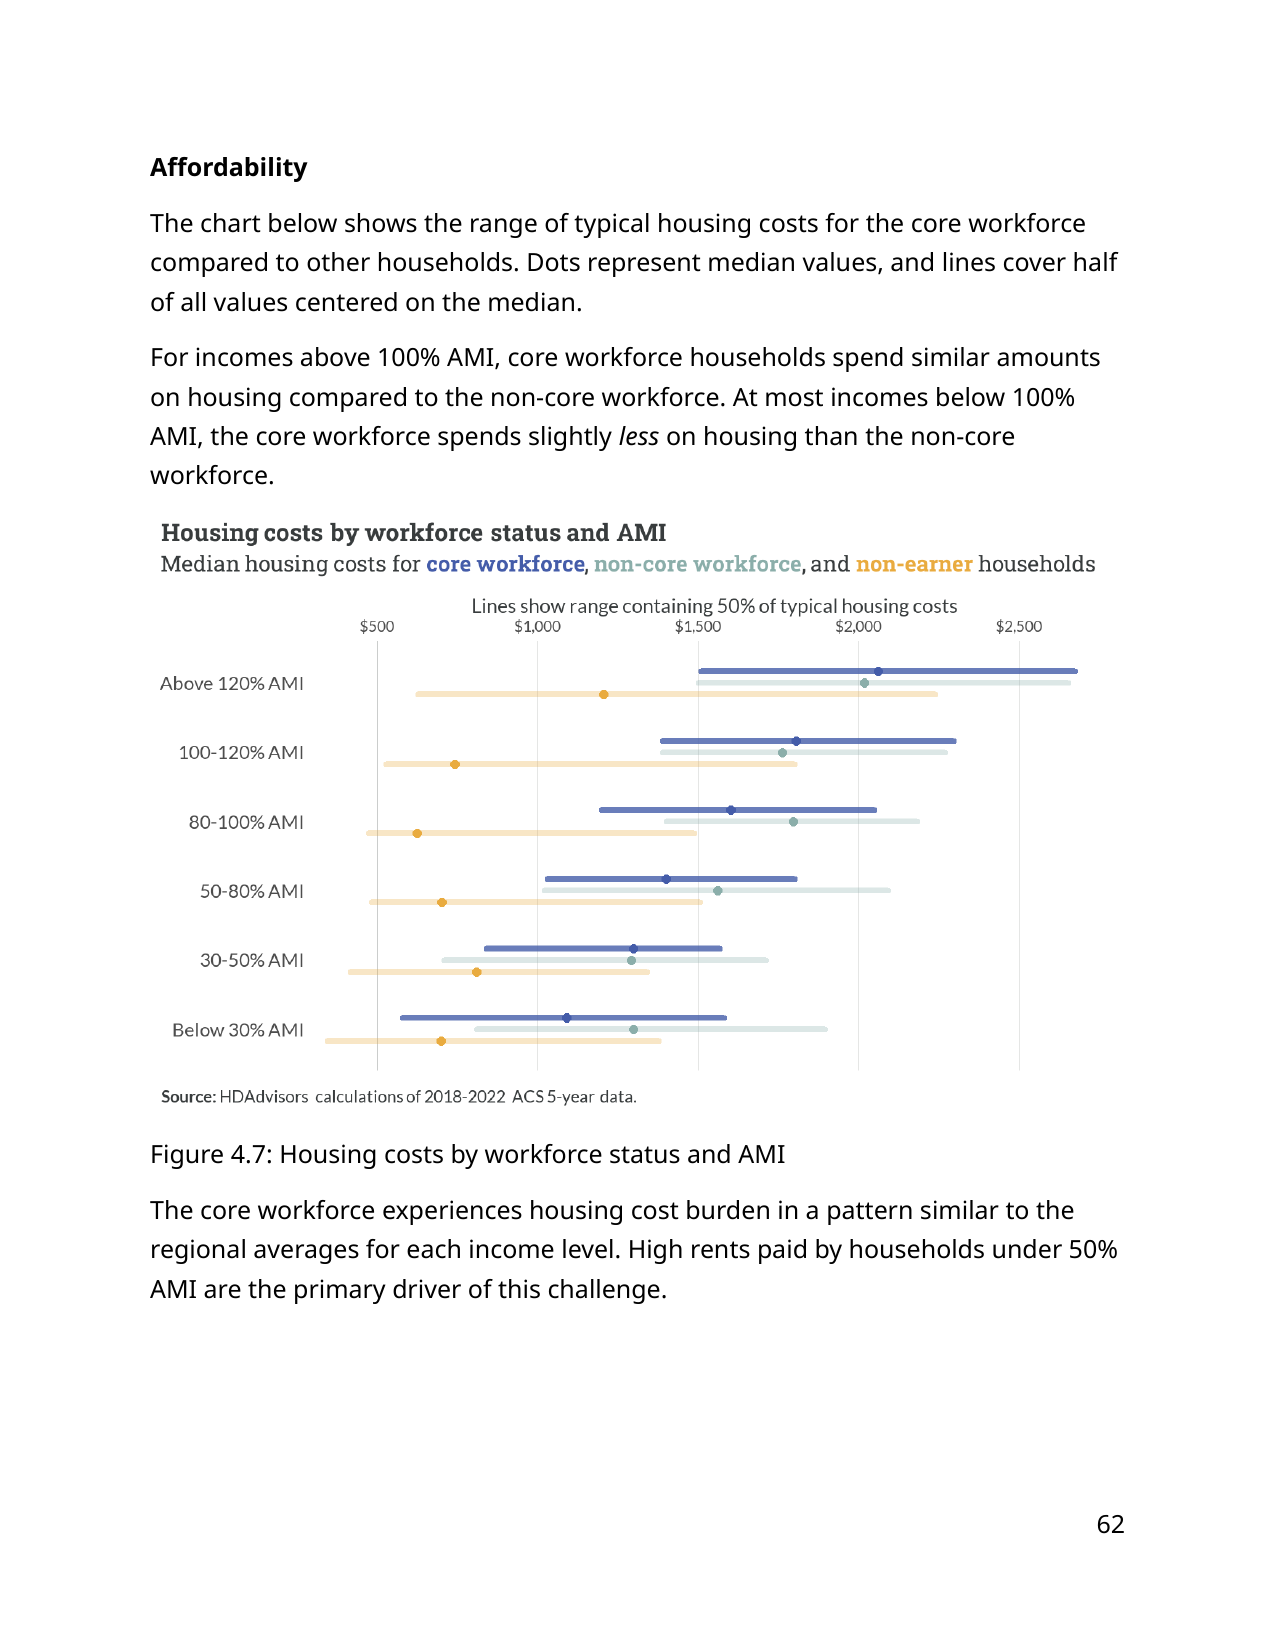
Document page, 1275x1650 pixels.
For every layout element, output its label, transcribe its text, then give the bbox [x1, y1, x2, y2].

text Affordability [150, 150, 1125, 184]
picture [150, 513, 1125, 1116]
text The chart below shows the range of typical housing costs for the core workforce compared to other households. Dots represent median values, and lines cover half of all values centered on the median. [150, 206, 1125, 318]
text The core workforce experiences housing cost burden in a pattern similar to the regional averages for each income level. High rents paid by households under 50% AMI are the primary driver of this challenge. [150, 1193, 1125, 1305]
text Figure 4.7: Housing costs by workforce status and AMI [150, 1137, 1125, 1171]
text For incomes above 100% AMI, core workforce households spend similar amounts on housing compared to the non-core workforce. At most incomes below 100% AMI, the core workforce spends slightly less on housing than the non-core workforce. [150, 340, 1125, 492]
